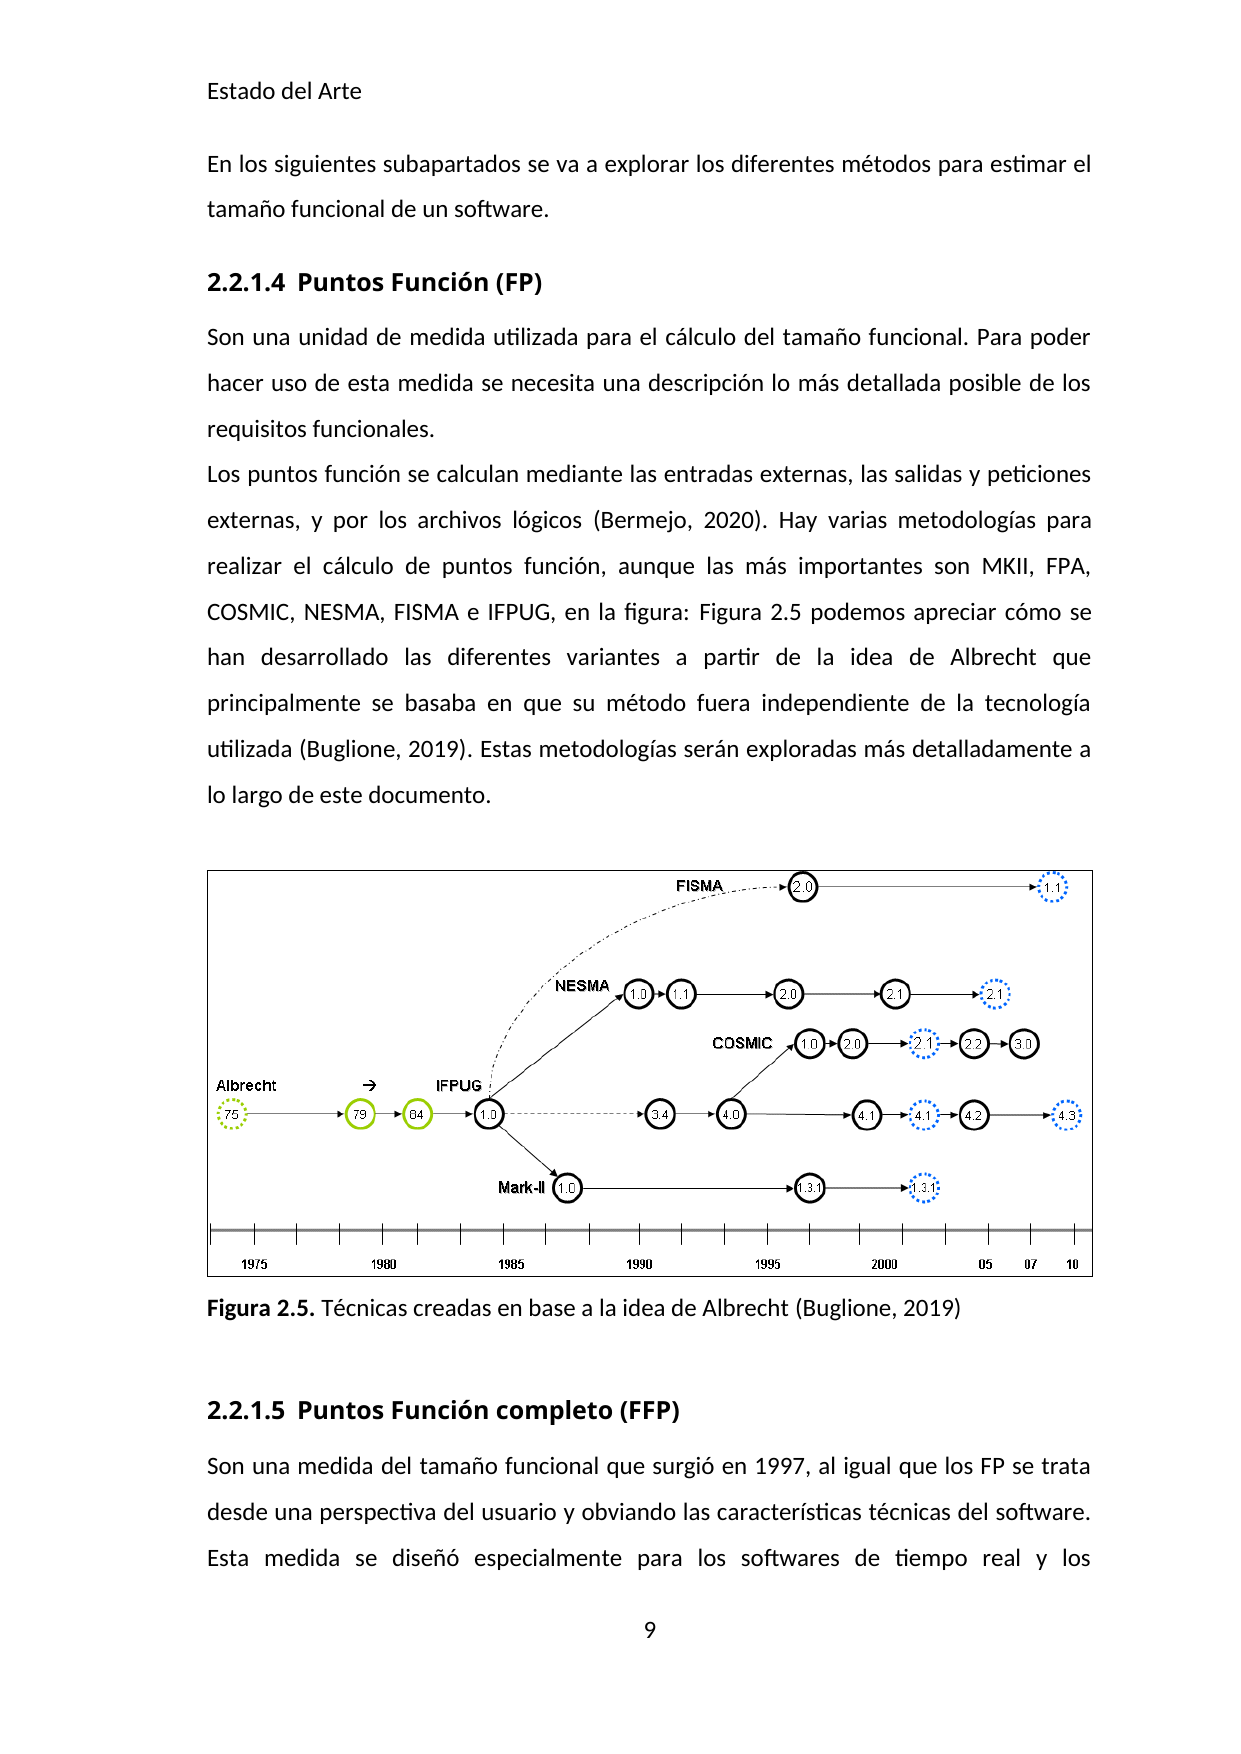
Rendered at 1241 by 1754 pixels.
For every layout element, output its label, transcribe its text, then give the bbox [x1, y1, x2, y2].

text En los siguientes subapartados se va a explorar los diferentes métodos para estimar el tamaño funcional de un software. [207, 148, 1092, 224]
picture [208, 871, 1092, 1276]
text Son una unidad de medida utilizada para el cálculo del tamaño funcional. Para poder hacer uso de esta medida se necesita una descripción lo más detallada posible de los requisitos funcionales. [207, 321, 1092, 443]
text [207, 1450, 1092, 1572]
subtitle Puntos Función completo (FFP) [207, 1393, 1092, 1427]
subtitle Puntos Función (FP) [207, 264, 1092, 298]
text Los puntos función se calculan mediante las entradas externas, las salidas y peticiones externas, y por los archivos lógicos. Hay varias metodologías para realizar el cálculo de puntos función, aunque las más importantes son MKII, FPA, COSMIC, NESMA, FISMA e IFPUG, en la figura: Figura 2.5 podemos apreciar cómo se han desarrollado las diferentes variantes a partir de la idea de Albrecht que principalmente se basaba en que su método fuera independiente de la tecnología utilizada. Estas metodologías serán exploradas más detalladamente a lo largo de este documento. [207, 459, 1092, 809]
text Figura 2.5. Técnicas creadas en base a la idea de Albrecht [207, 1292, 1092, 1322]
